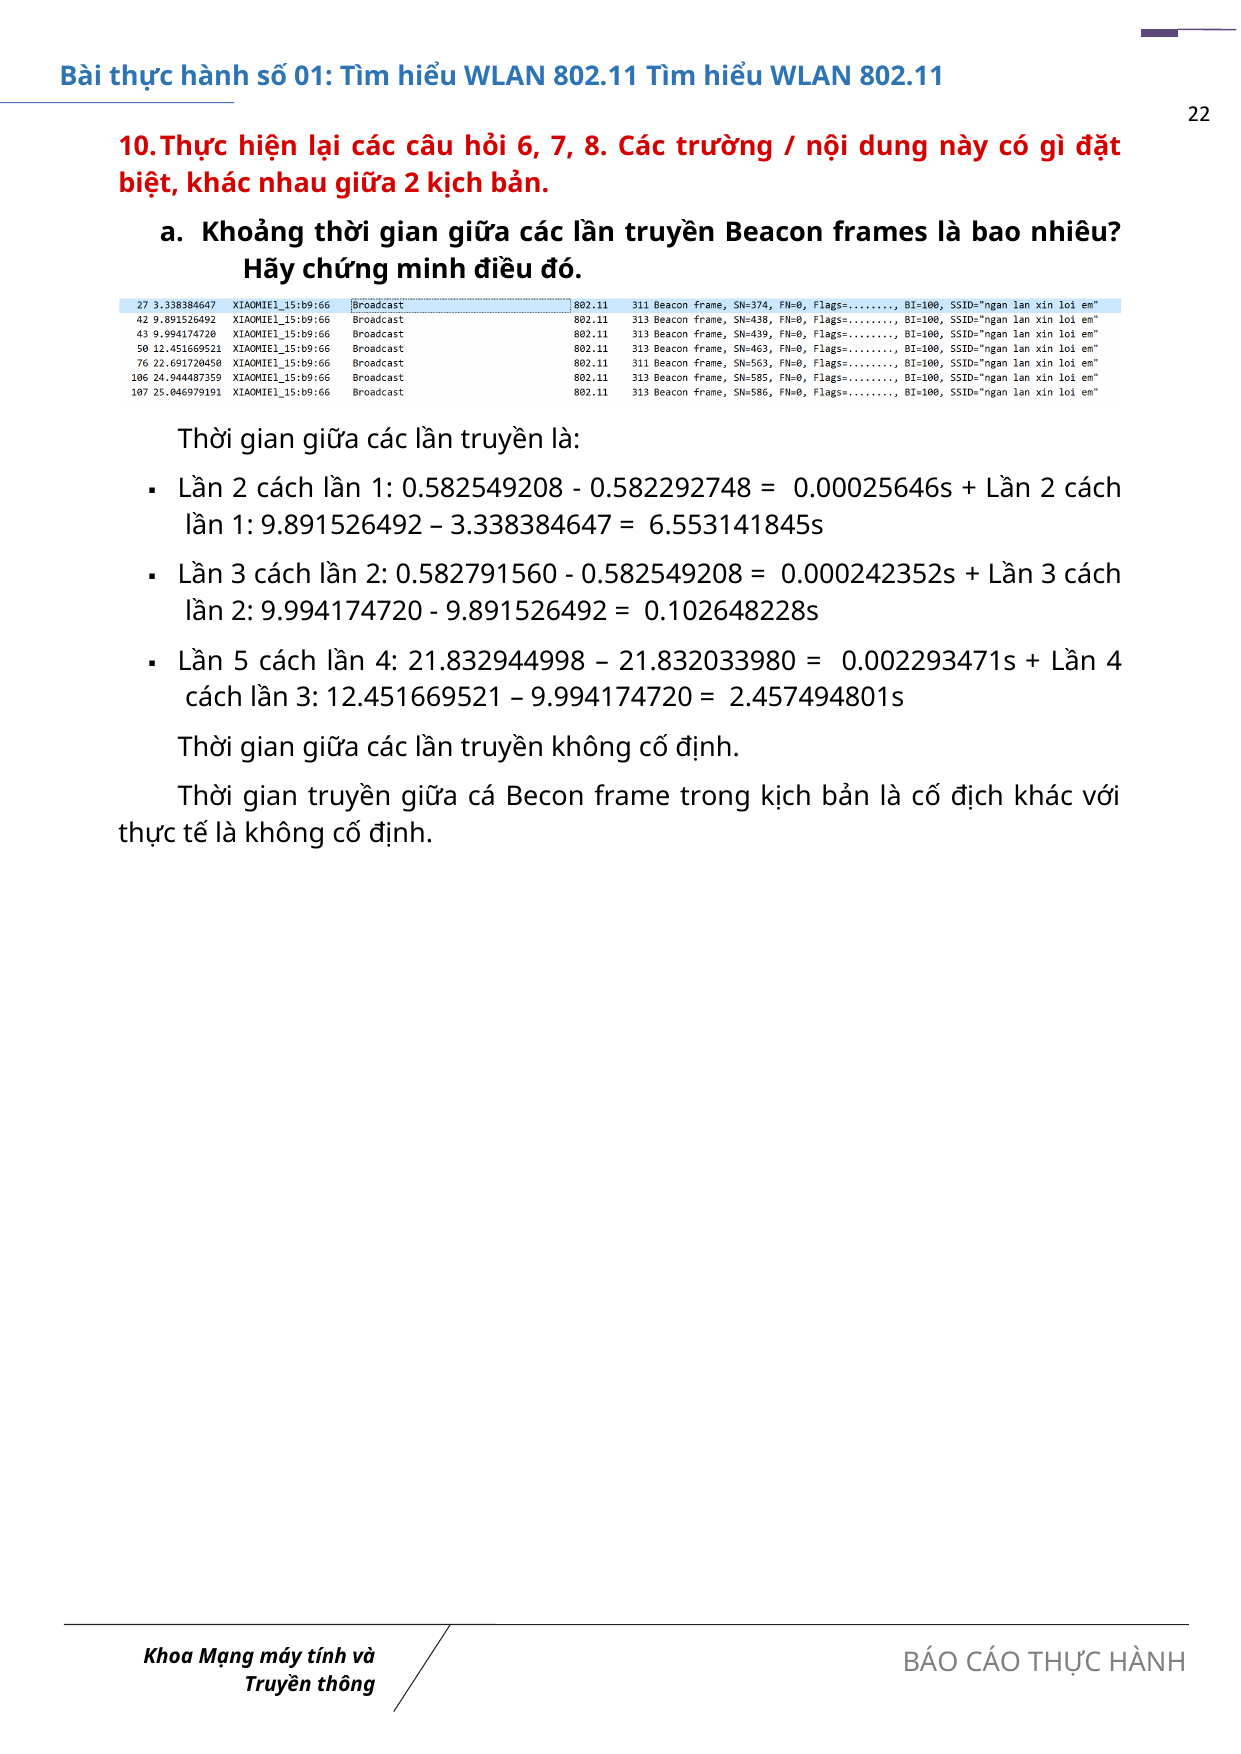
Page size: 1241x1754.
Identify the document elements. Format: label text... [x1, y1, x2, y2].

list Lần 2 cách lần 1: 0.582549208 - 0.582292748 = 0.00025646s + Lần 2 cách lần 1: 9.891526492 – 3.338384647 = 6.553141845s [148, 468, 1122, 542]
list Lần 5 cách lần 4: 21.832944998 – 21.832033980 = 0.002293471s + Lần 4 cách lần 3: 12.451669521 – 9.994174720 = 2.457494801s [148, 641, 1122, 715]
subtitle Thực hiện lại các câu hỏi 6, 7, 8. Các trường / nội dung này có gì đặt biệt, khác nhau giữa 2 kịch bản. [118, 126, 1122, 200]
text Thời gian giữa các lần truyền không cố định. [118, 727, 1122, 764]
text Thời gian truyền giữa cá Becon frame trong kịch bản là cố địch khác với thực tế là không cố định. [118, 777, 1122, 850]
subtitle Khoảng thời gian giữa các lần truyền Beacon frames là bao nhiêu? Hãy chứng minh điều đó. [159, 213, 1122, 286]
picture [119, 298, 1122, 407]
list Lần 3 cách lần 2: 0.582791560 - 0.582549208 = 0.000242352s + Lần 3 cách lần 2: 9.994174720 - 9.891526492 = 0.102648228s [148, 555, 1122, 628]
text Thời gian giữa các lần truyền là: [118, 419, 1122, 456]
